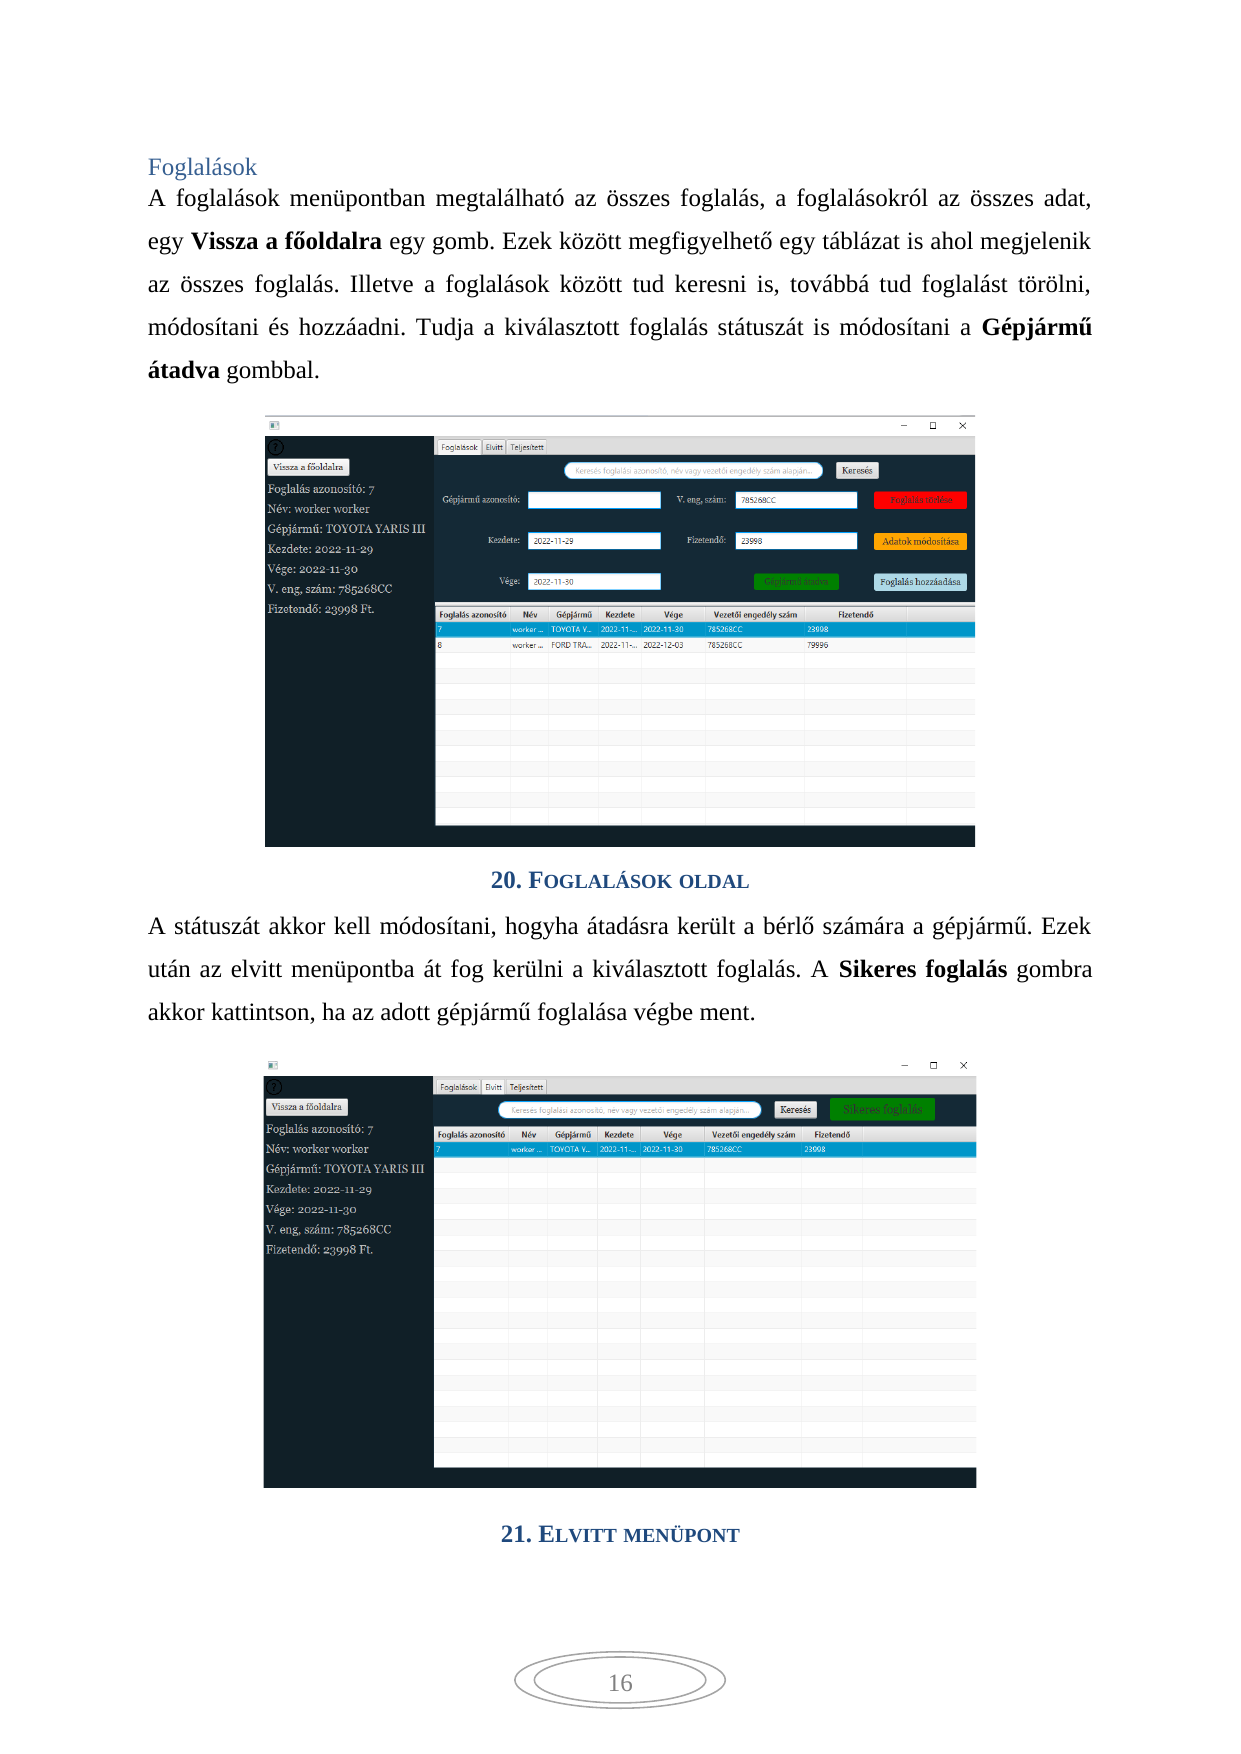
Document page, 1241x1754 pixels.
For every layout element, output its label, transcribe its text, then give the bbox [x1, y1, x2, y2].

text A foglalások menüpontban megtalálható az összes foglalás, a foglalásokról az összes adat, egy Vissza a főoldalra egy gomb. Ezek között megfigyelhető egy táblázat is ahol megjelenik az összes foglalás. Illetve a foglalások között tud keresni is, továbbá tud foglalást törölni, módosítani és hozzáadni. Tudja a kiválasztott foglalás státuszát is módosítani a Gépjármű átadva gombbal. [148, 183, 1093, 384]
picture [265, 415, 976, 847]
text A státuszát akkor kell módosítani, hogyha átadásra került a bérlő számára a gépjármű. Ezek után az elvitt menüpontba át fog kerülni a kiválasztott foglalás. A Sikeres foglalás gombra akkor kattintson, ha az adott gépjármű foglalása végbe ment. [148, 911, 1093, 1026]
subtitle Foglalások [148, 152, 1093, 181]
picture [263, 1056, 977, 1488]
